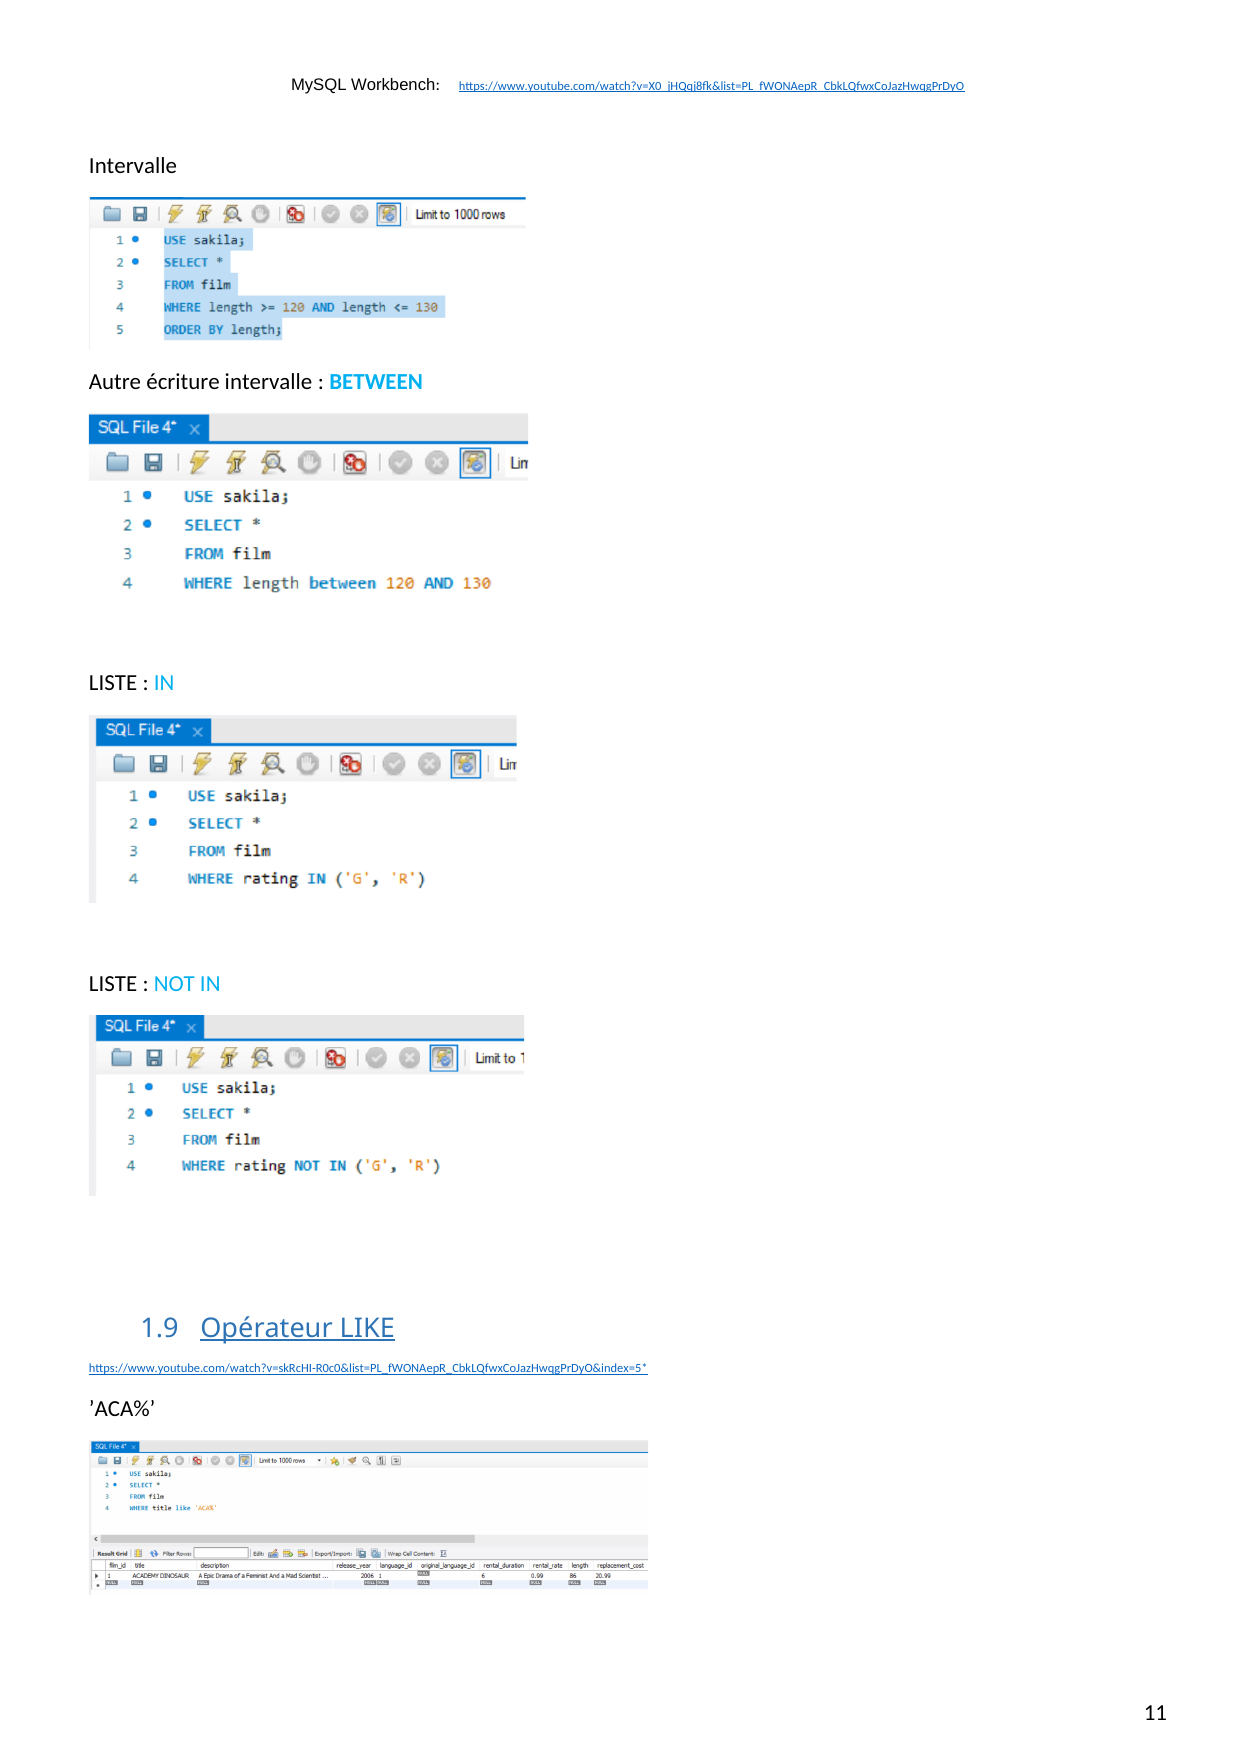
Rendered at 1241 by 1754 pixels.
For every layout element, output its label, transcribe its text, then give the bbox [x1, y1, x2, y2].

text ’ACA%’ [89, 1394, 1167, 1422]
subtitle Opérateur LIKE [140, 1308, 1167, 1345]
text Intervalle [89, 151, 1167, 179]
text Autre écriture intervalle : BETWEEN [89, 367, 1167, 395]
picture [88, 1440, 649, 1595]
picture [88, 197, 526, 349]
text LISTE : IN [89, 668, 1167, 696]
picture [88, 413, 529, 603]
text LISTE : NOT IN [89, 969, 1167, 997]
picture [88, 1015, 525, 1196]
picture [88, 715, 517, 903]
text https://www.youtube.com/watch?v=skRcHI-R0c0&list=PL_fWONAepR_CbkLQfwxCoJazHwqgPrDyO&index=5* [89, 1361, 1167, 1376]
